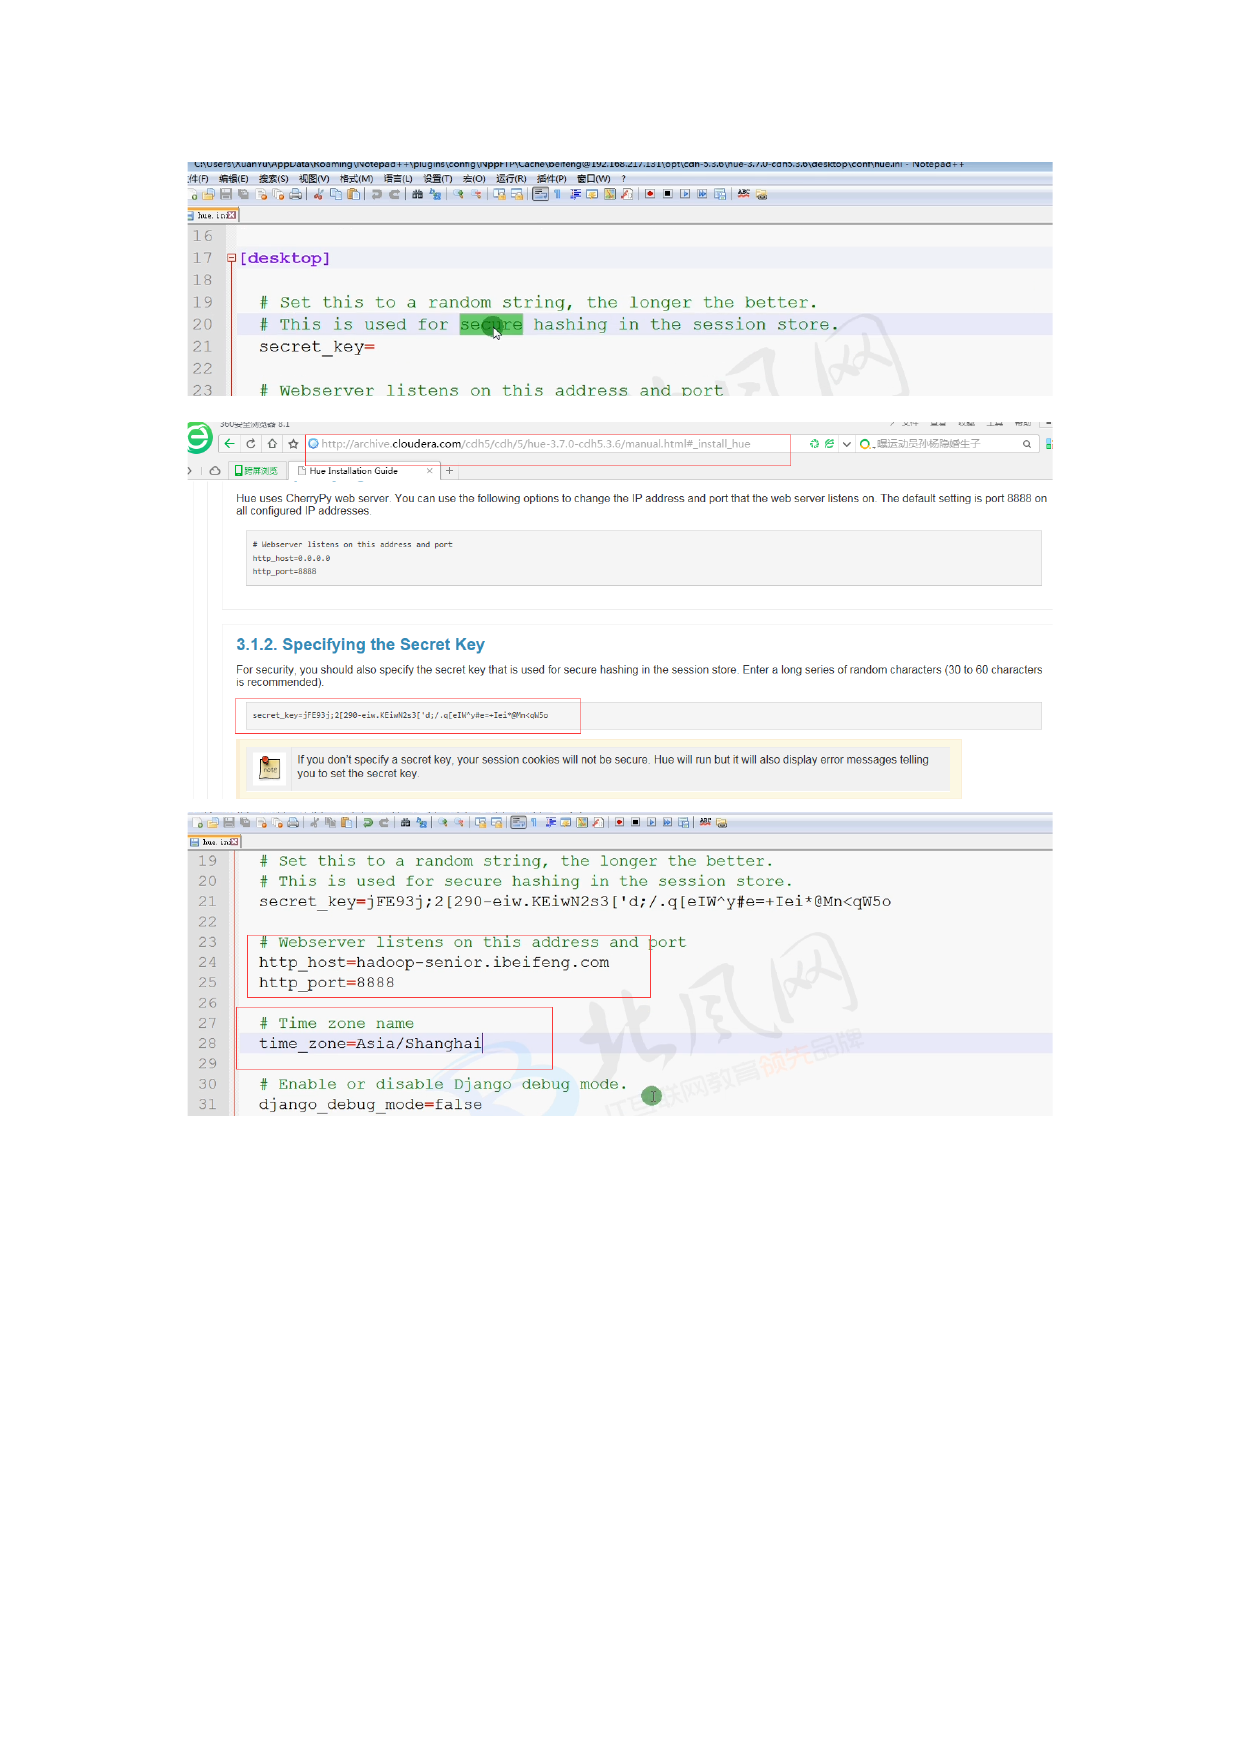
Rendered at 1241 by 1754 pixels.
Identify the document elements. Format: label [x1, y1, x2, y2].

picture [187, 812, 1053, 1116]
picture [187, 422, 1053, 799]
picture [187, 162, 1053, 396]
